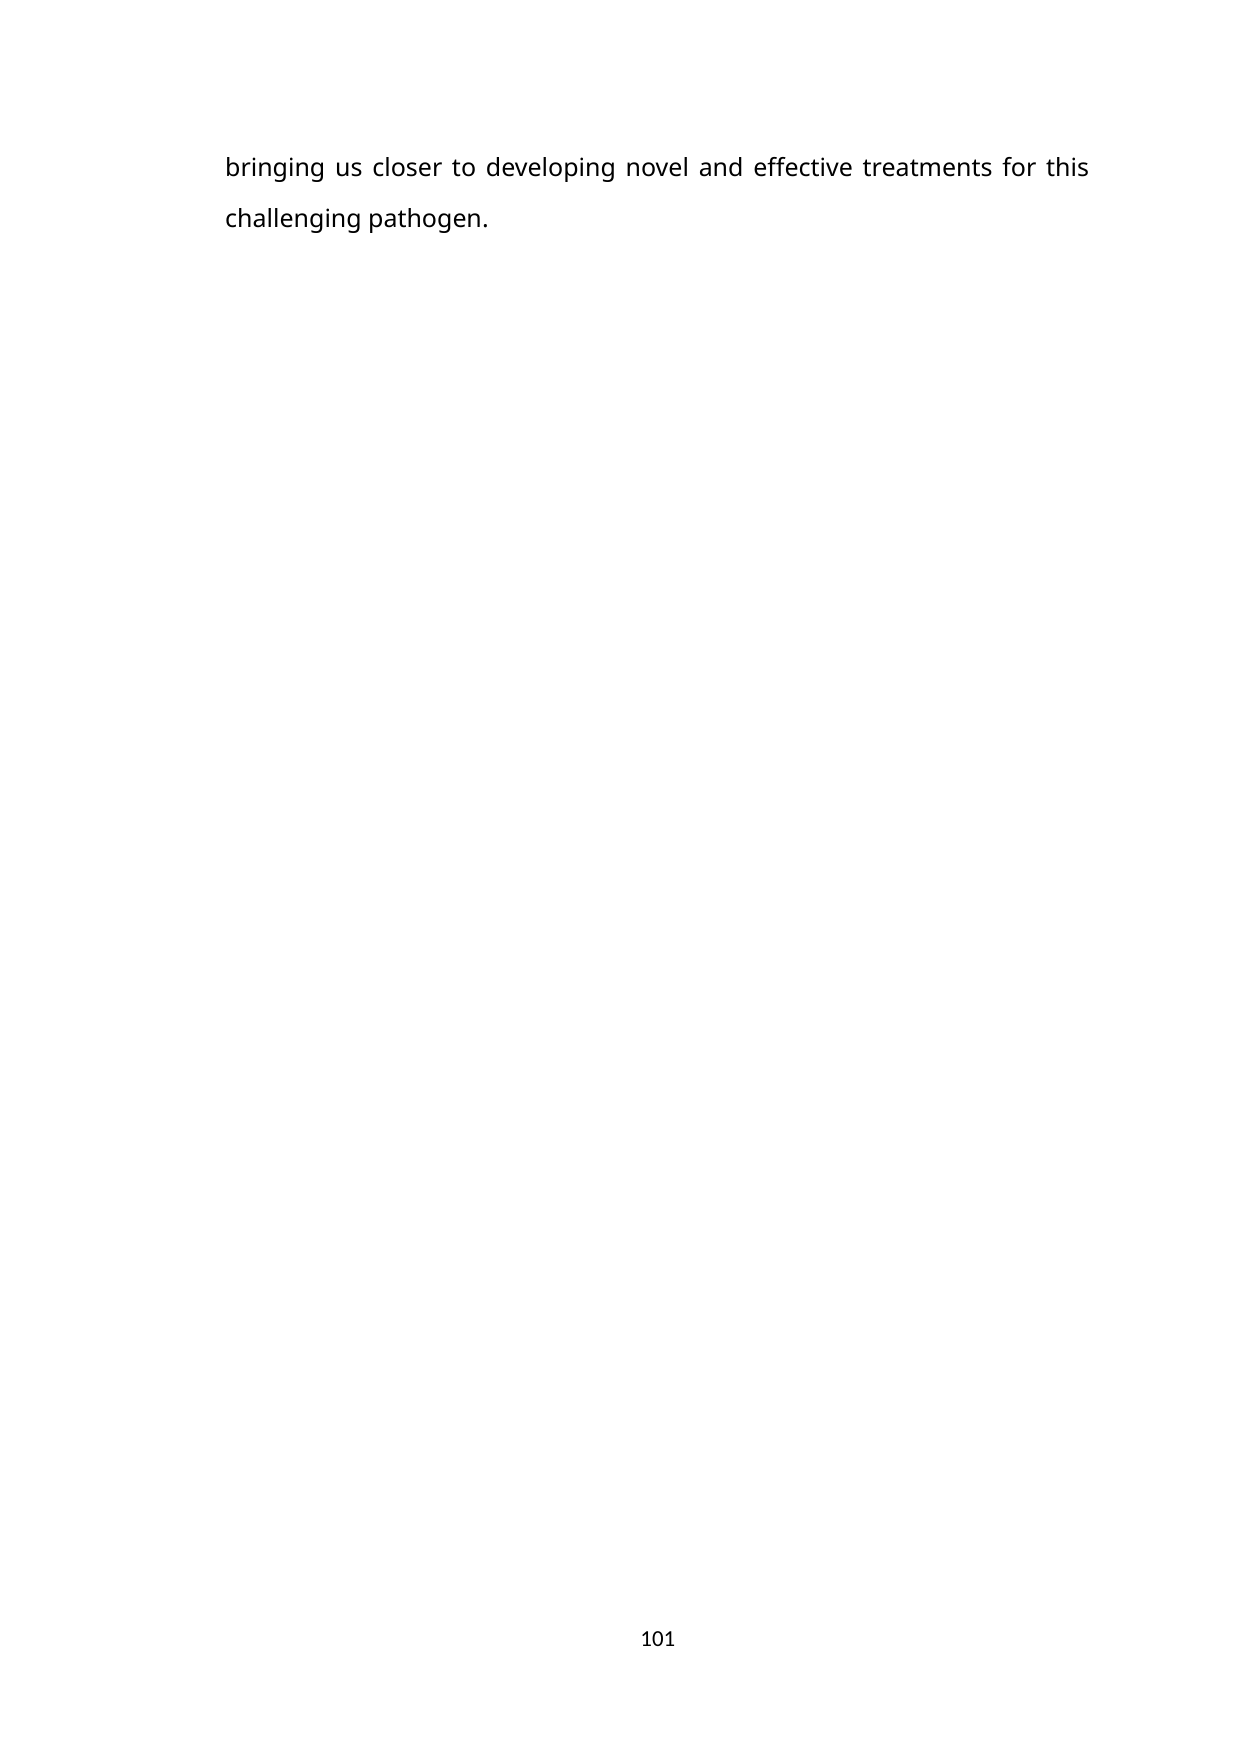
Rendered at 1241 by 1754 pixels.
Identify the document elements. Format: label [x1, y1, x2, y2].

text [225, 150, 1090, 235]
